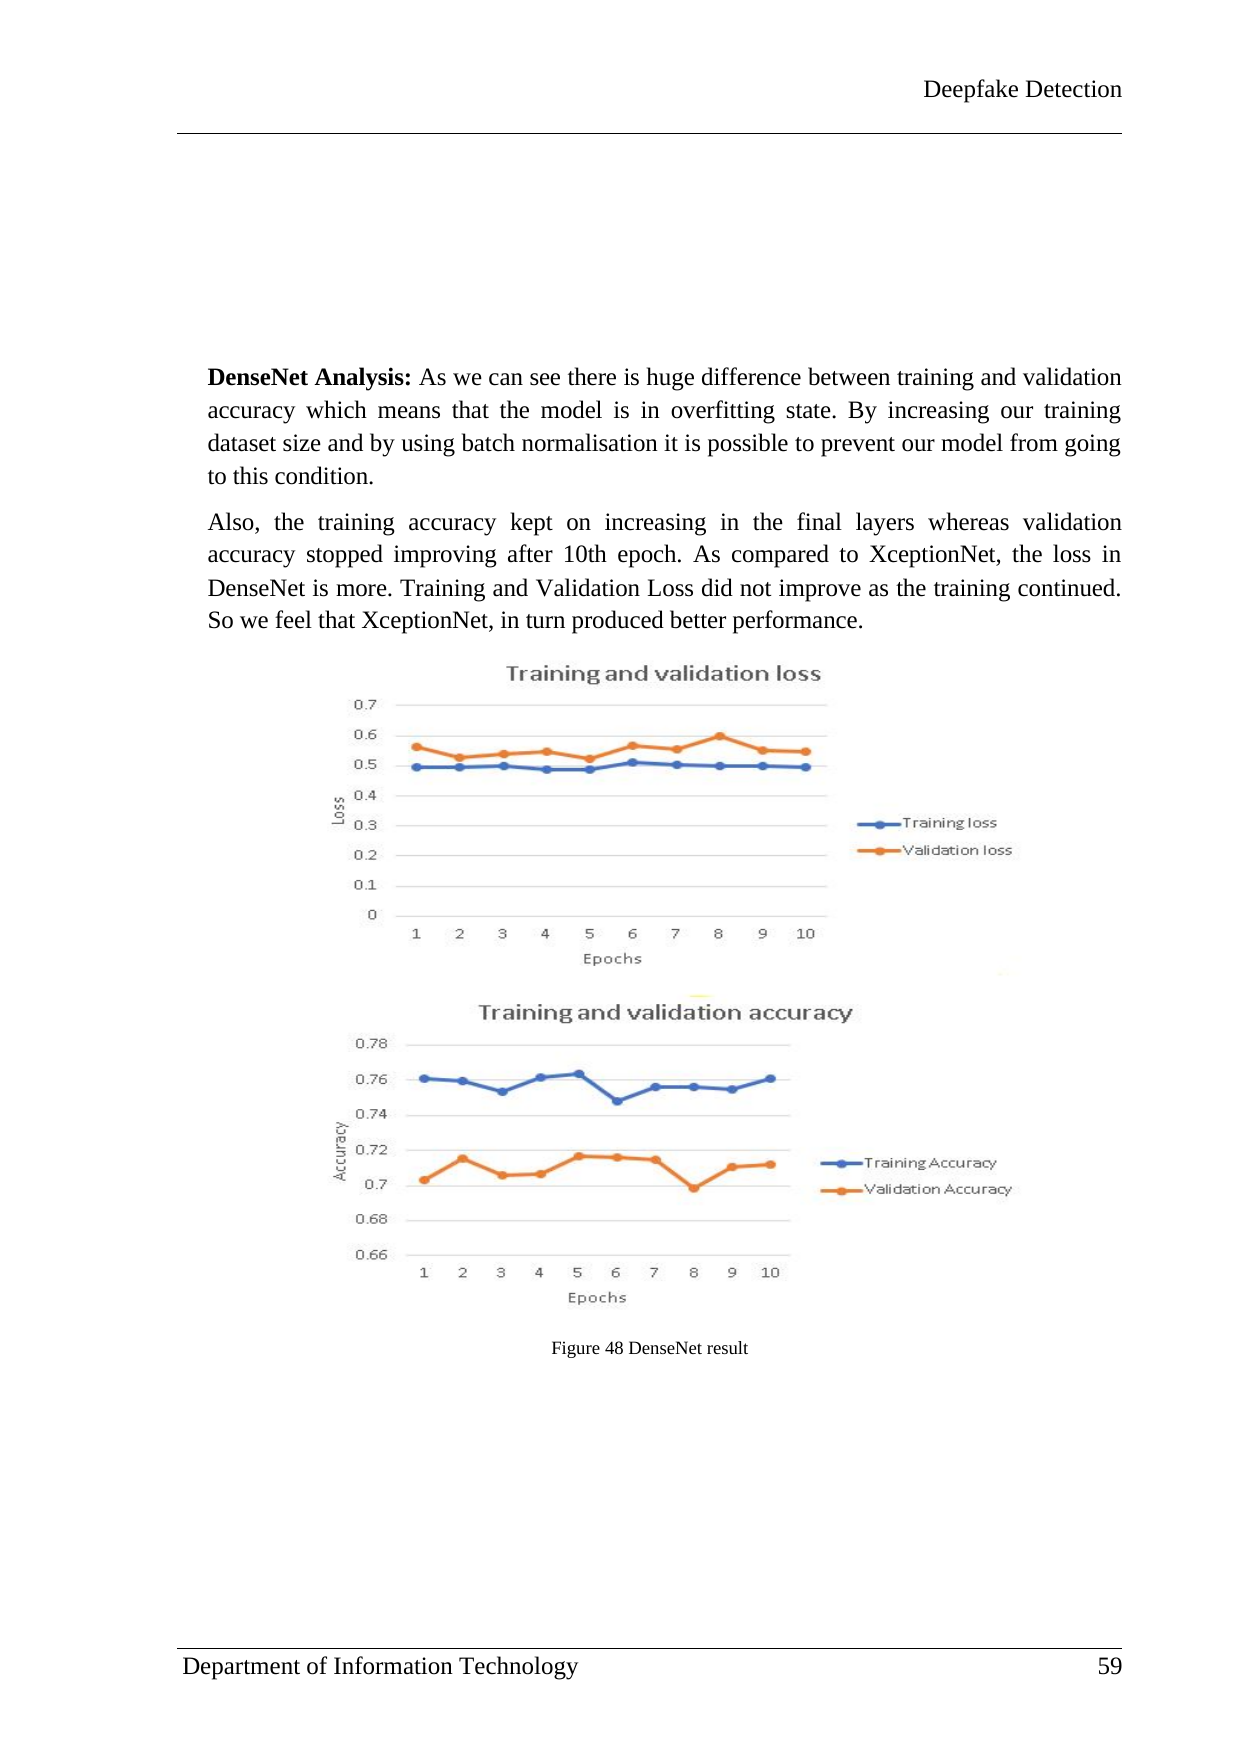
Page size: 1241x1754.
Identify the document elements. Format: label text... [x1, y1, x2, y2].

list DenseNet Analysis: As we can see there is huge difference between training and validation accuracy which means that the model is in overfitting state. By increasing our training dataset size and by using batch normalisation it is possible to prevent our model from going to this condition. [207, 362, 1122, 490]
list Also, the training accuracy kept on increasing in the final layers whereas validation accuracy stopped improving after 10th epoch. As compared to XceptionNet, the loss in DenseNet is more. Training and Validation Loss did not improve as the training continued. So we feel that XceptionNet, in turn produced better performance. [207, 507, 1122, 634]
picture [327, 651, 1023, 1324]
